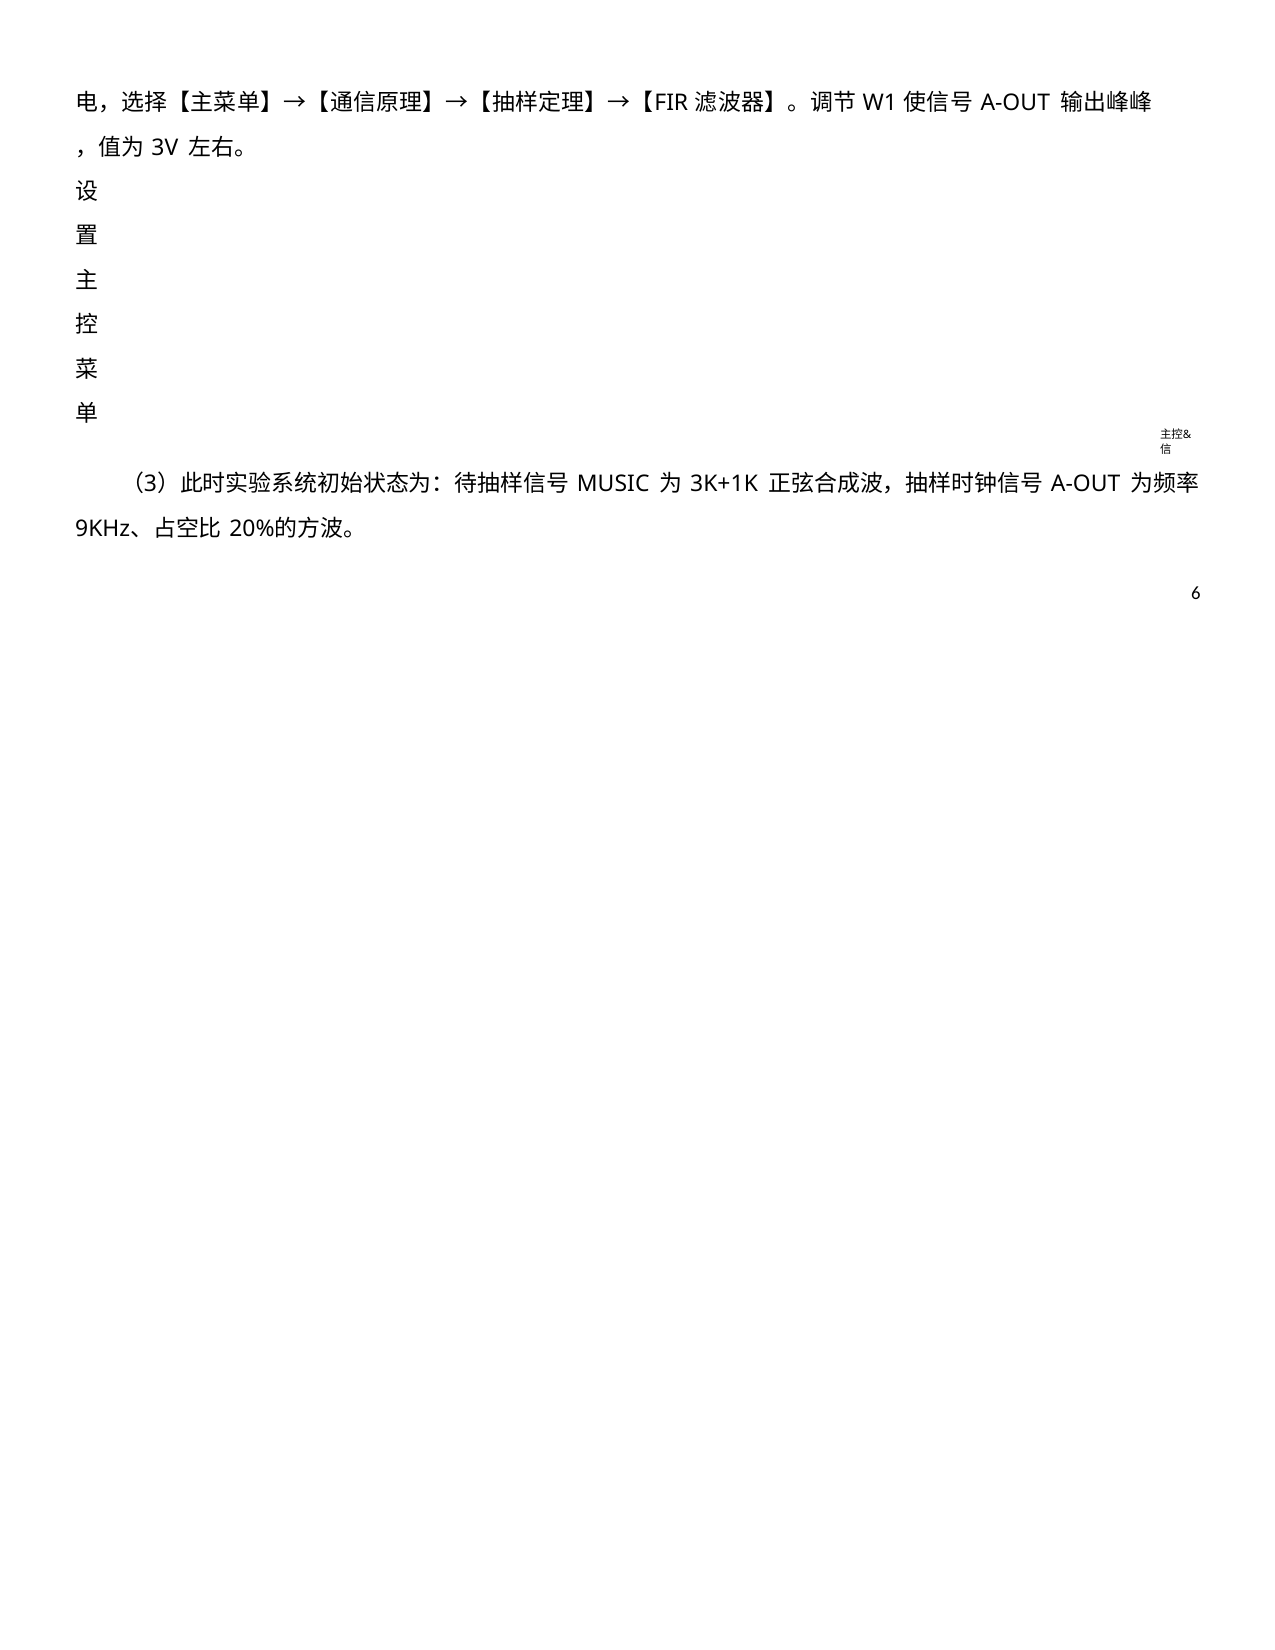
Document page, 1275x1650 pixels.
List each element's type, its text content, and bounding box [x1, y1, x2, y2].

text （2）开电，设置主控菜单，选择【主菜单】→【通信原理】→【抽样定理】→【FIR 滤波器】。调节 W1 使信号A-OUT输出峰峰值为3V左右。 [75, 75, 1153, 431]
text 主控&信 [1160, 427, 1200, 456]
text （3）此时实验系统初始状态为：待抽样信号MUSIC为3K+1K正弦合成波，抽样时钟信号A-OUT为频率9KHz、占空比20%的方波。 [75, 456, 1200, 545]
